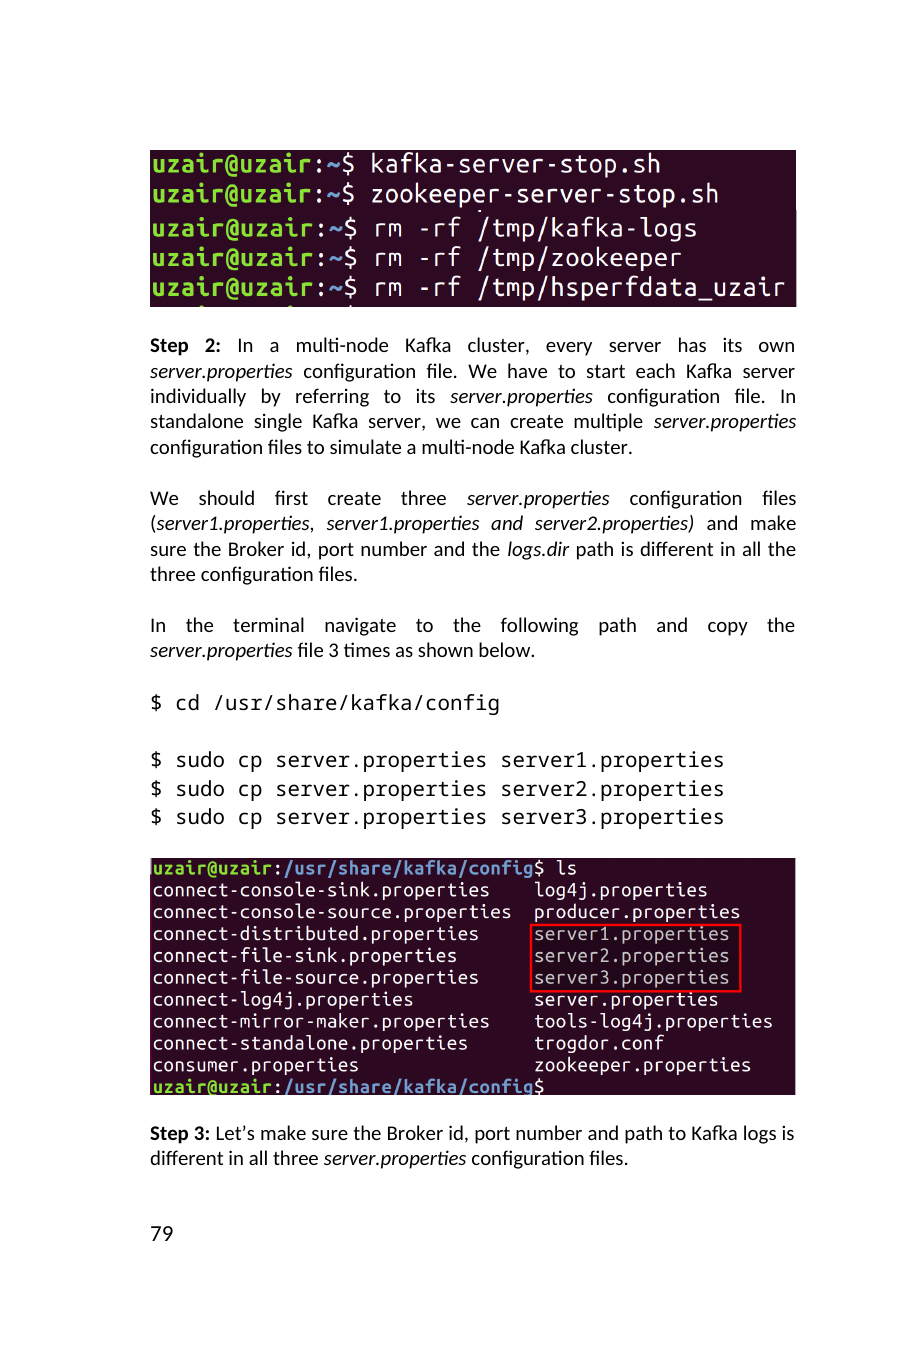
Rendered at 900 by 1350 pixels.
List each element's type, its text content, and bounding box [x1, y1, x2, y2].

picture [150, 150, 797, 307]
text $ sudo cp server.properties server1.properties [150, 745, 796, 774]
text In the terminal navigate to the following path and copy the server.properties file 3 times as shown below. [150, 612, 796, 663]
text Step 2: In a multi-node Kafka cluster, every server has its own server.properties configuration file. We have to start each Kafka server individually by referring to its server.properties configuration file. In standalone single Kafka server, we can create multiple server.properties configuration files to simulate a multi-node Kafka cluster. [150, 332, 796, 459]
text Step 3: Let’s make sure the Broker id, port number and path to Kafka logs is different in all three server.properties configuration files. [150, 1120, 796, 1171]
text $ sudo cp server.properties server3.properties [150, 802, 796, 831]
picture [150, 858, 796, 1095]
text $ cd /usr/share/kafka/config [150, 688, 796, 717]
text We should first create three server.properties configuration files (server1.properties, server1.properties and server2.properties) and make sure the Broker id, port number and the logs.dir path is different in all the three configuration files. [150, 485, 796, 587]
text $ sudo cp server.properties server2.properties [150, 774, 796, 802]
